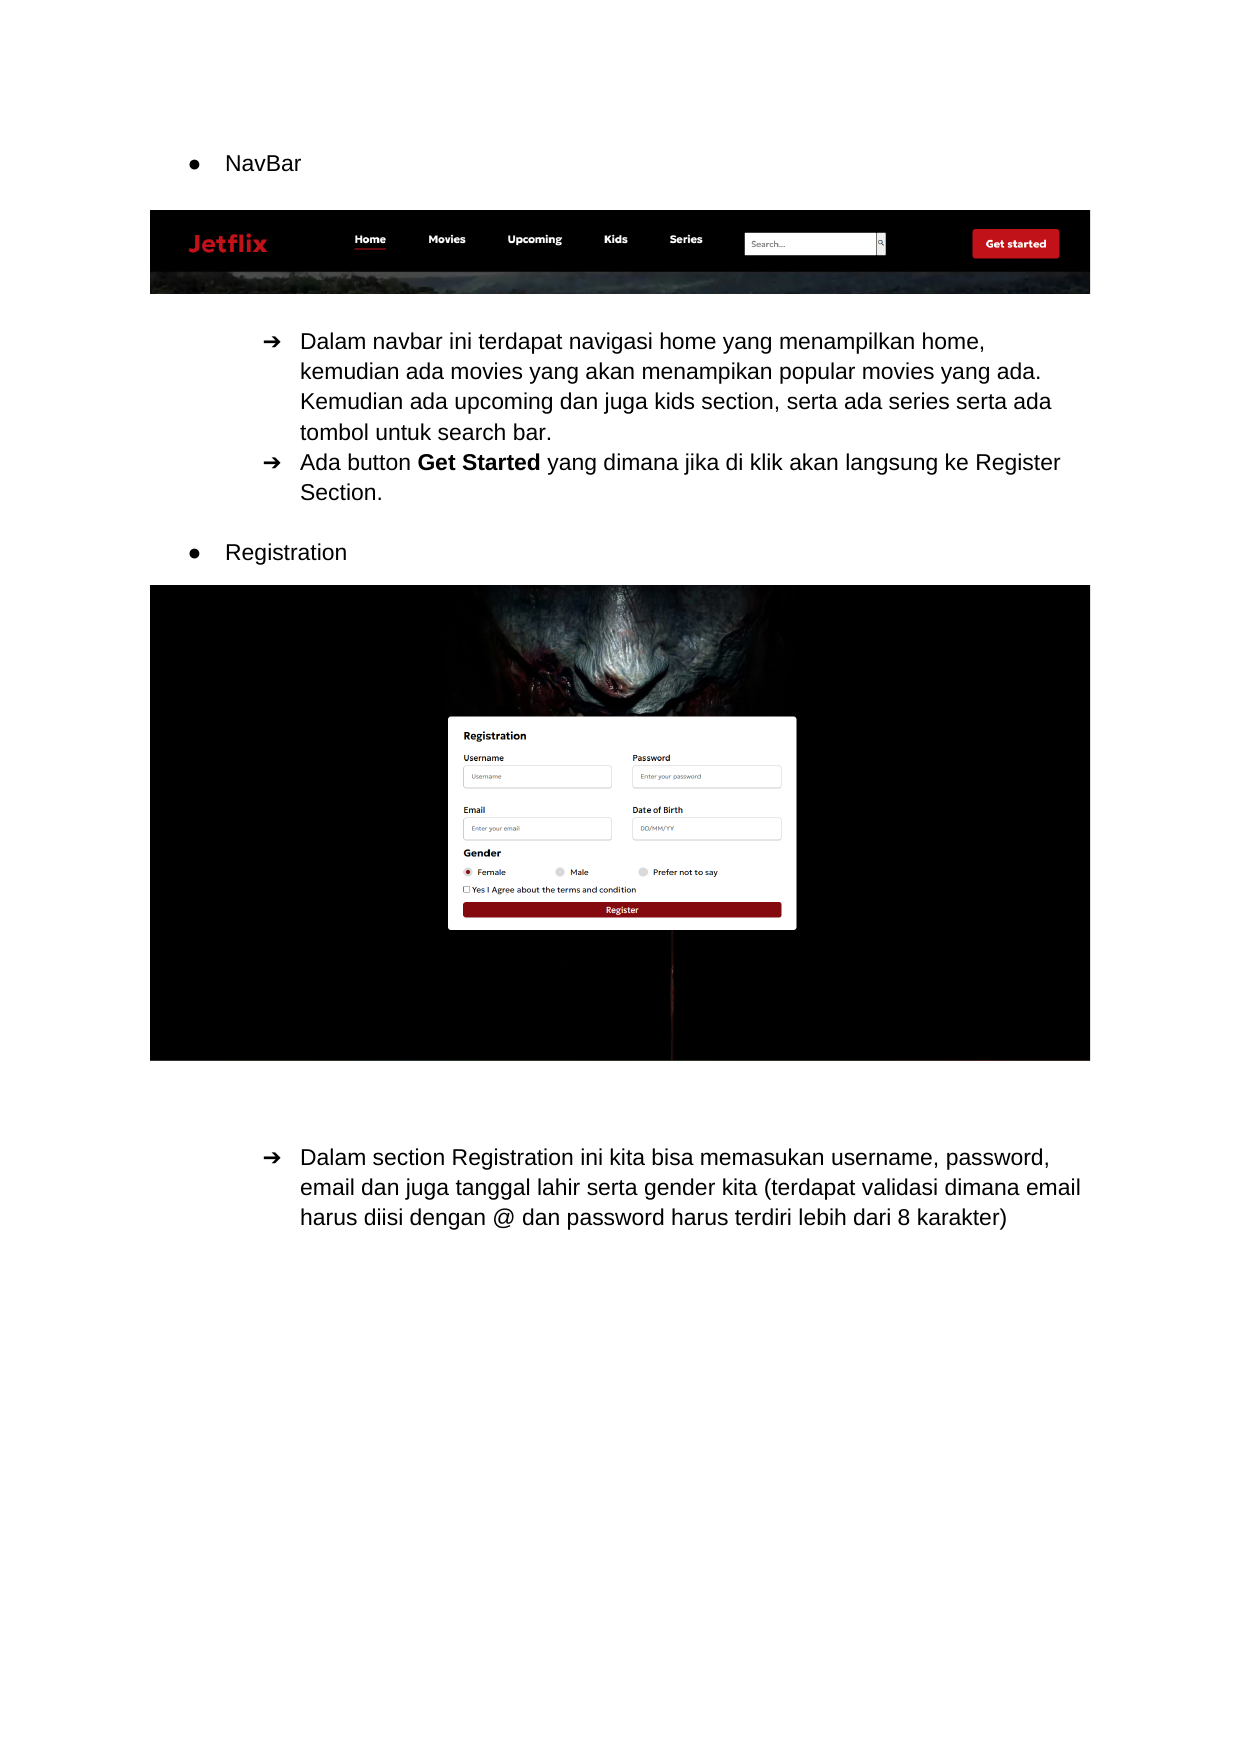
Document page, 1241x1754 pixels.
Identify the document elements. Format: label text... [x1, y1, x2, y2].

picture [150, 585, 1091, 1061]
picture [150, 210, 1091, 294]
list Registration [187, 539, 1090, 566]
list Dalam navbar ini terdapat navigasi home yang menampilkan home, kemudian ada movies yang akan menampikan popular movies yang ada. Kemudian ada upcoming dan juga kids section, serta ada series serta ada tombol untuk search bar. [262, 328, 1090, 445]
list Dalam section Registration ini kita bisa memasukan username, password, email dan juga tanggal lahir serta gender kita (terdapat validasi dimana email harus diisi dengan @ dan password harus terdiri lebih dari 8 karakter) [262, 1143, 1090, 1230]
list NavBar [187, 150, 1090, 176]
list Ada button Get Started yang dimana jika di klik akan langsung ke Register Section. [262, 449, 1090, 505]
